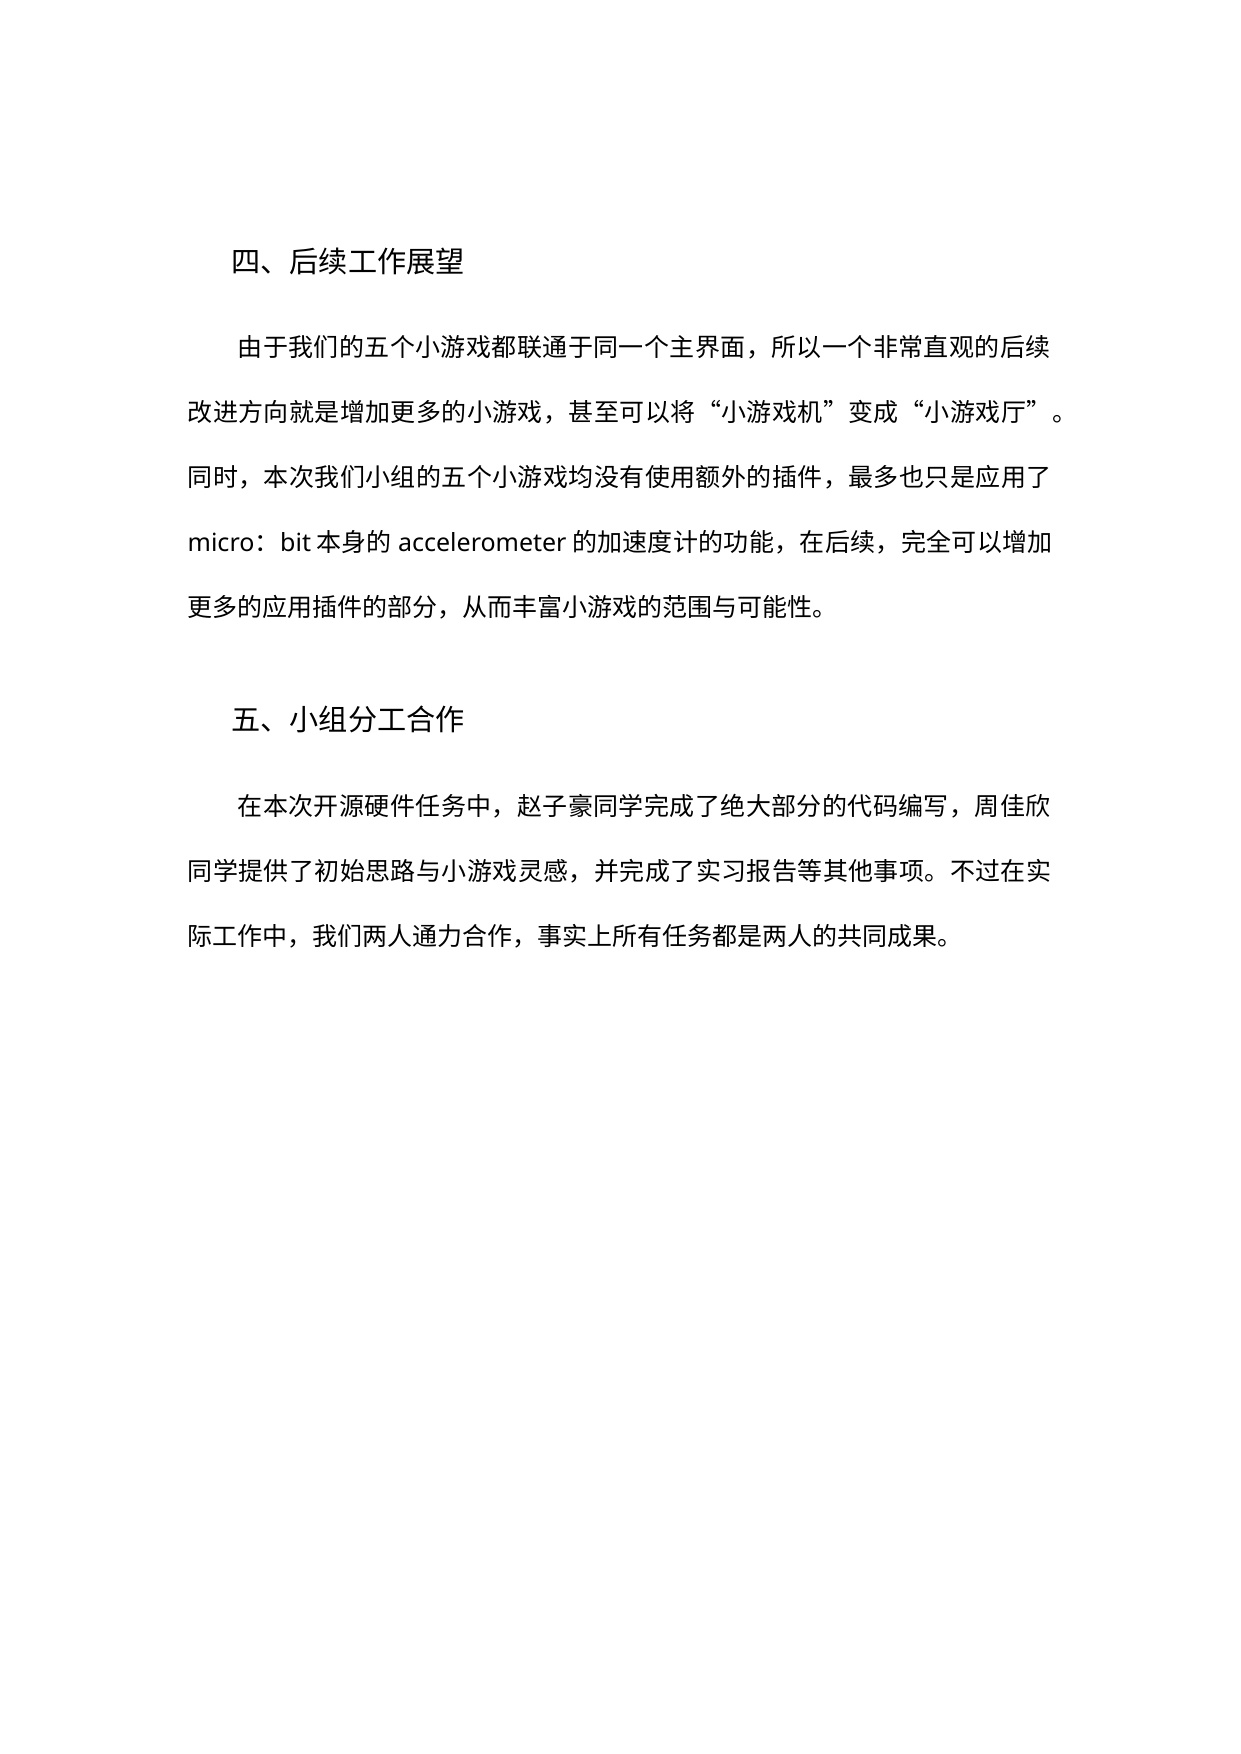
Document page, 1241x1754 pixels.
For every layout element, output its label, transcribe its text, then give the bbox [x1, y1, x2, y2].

text 由于我们的五个小游戏都联通于同一个主界面，所以一个非常直观的后续改进方向就是增加更多的小游戏，甚至可以将“小游戏机”变成“小游戏厅”。同时，本次我们小组的五个小游戏均没有使用额外的插件，最多也只是应用了micro：bit本身的 accelerometer的加速度计的功能，在后续，完全可以增加更多的应用插件的部分，从而丰富小游戏的范围与可能性。 [187, 313, 1053, 638]
text 在本次开源硬件任务中，赵子豪同学完成了绝大部分的代码编写，周佳欣同学提供了初始思路与小游戏灵感，并完成了实习报告等其他事项。不过在实际工作中，我们两人通力合作，事实上所有任务都是两人的共同成果。 [187, 772, 1053, 967]
text 五、小组分工合作 [187, 686, 1053, 751]
text 四、后续工作展望 [187, 227, 1053, 292]
